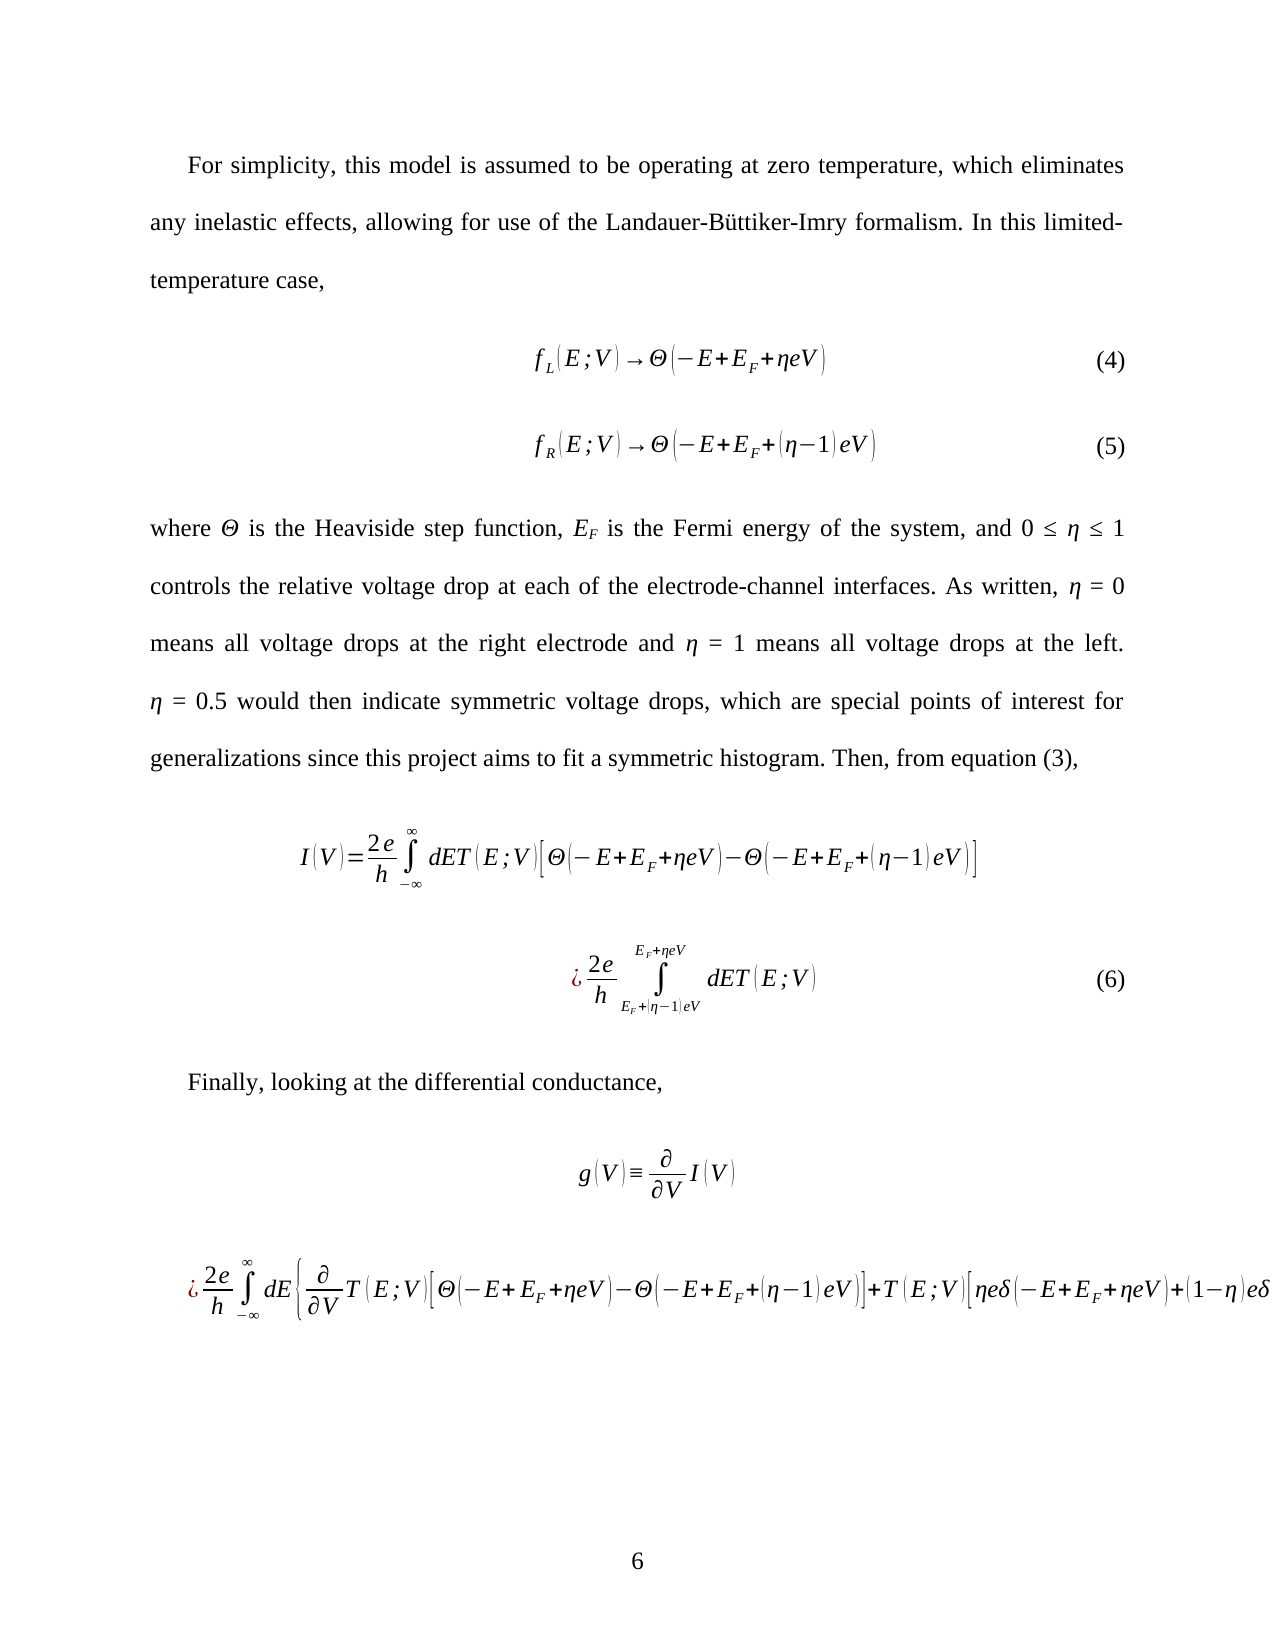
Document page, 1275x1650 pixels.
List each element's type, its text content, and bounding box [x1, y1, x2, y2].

text (6) [150, 941, 1125, 1017]
text (5) [150, 428, 1125, 464]
text where Θ is the Heaviside step function, EF is the Fermi energy of the system, and 0 ≤ η ≤ 1 controls the relative voltage drop at each of the electrode-channel interfaces. As written, η = 0 means all voltage drops at the right electrode and η = 1 means all voltage drops at the left. η = 0.5 would then indicate symmetric voltage drops, which are special points of interest for generalizations since this project aims to fit a symmetric histogram. Then, from equation (3), [150, 513, 1125, 772]
text Finally, looking at the differential conductance, [150, 1067, 1125, 1096]
text (4) [150, 343, 1125, 378]
text For simplicity, this model is assumed to be operating at zero temperature, which eliminates any inelastic effects, allowing for use of the Landauer-Büttiker-Imry formalism. In this limited-temperature case, [150, 150, 1125, 294]
